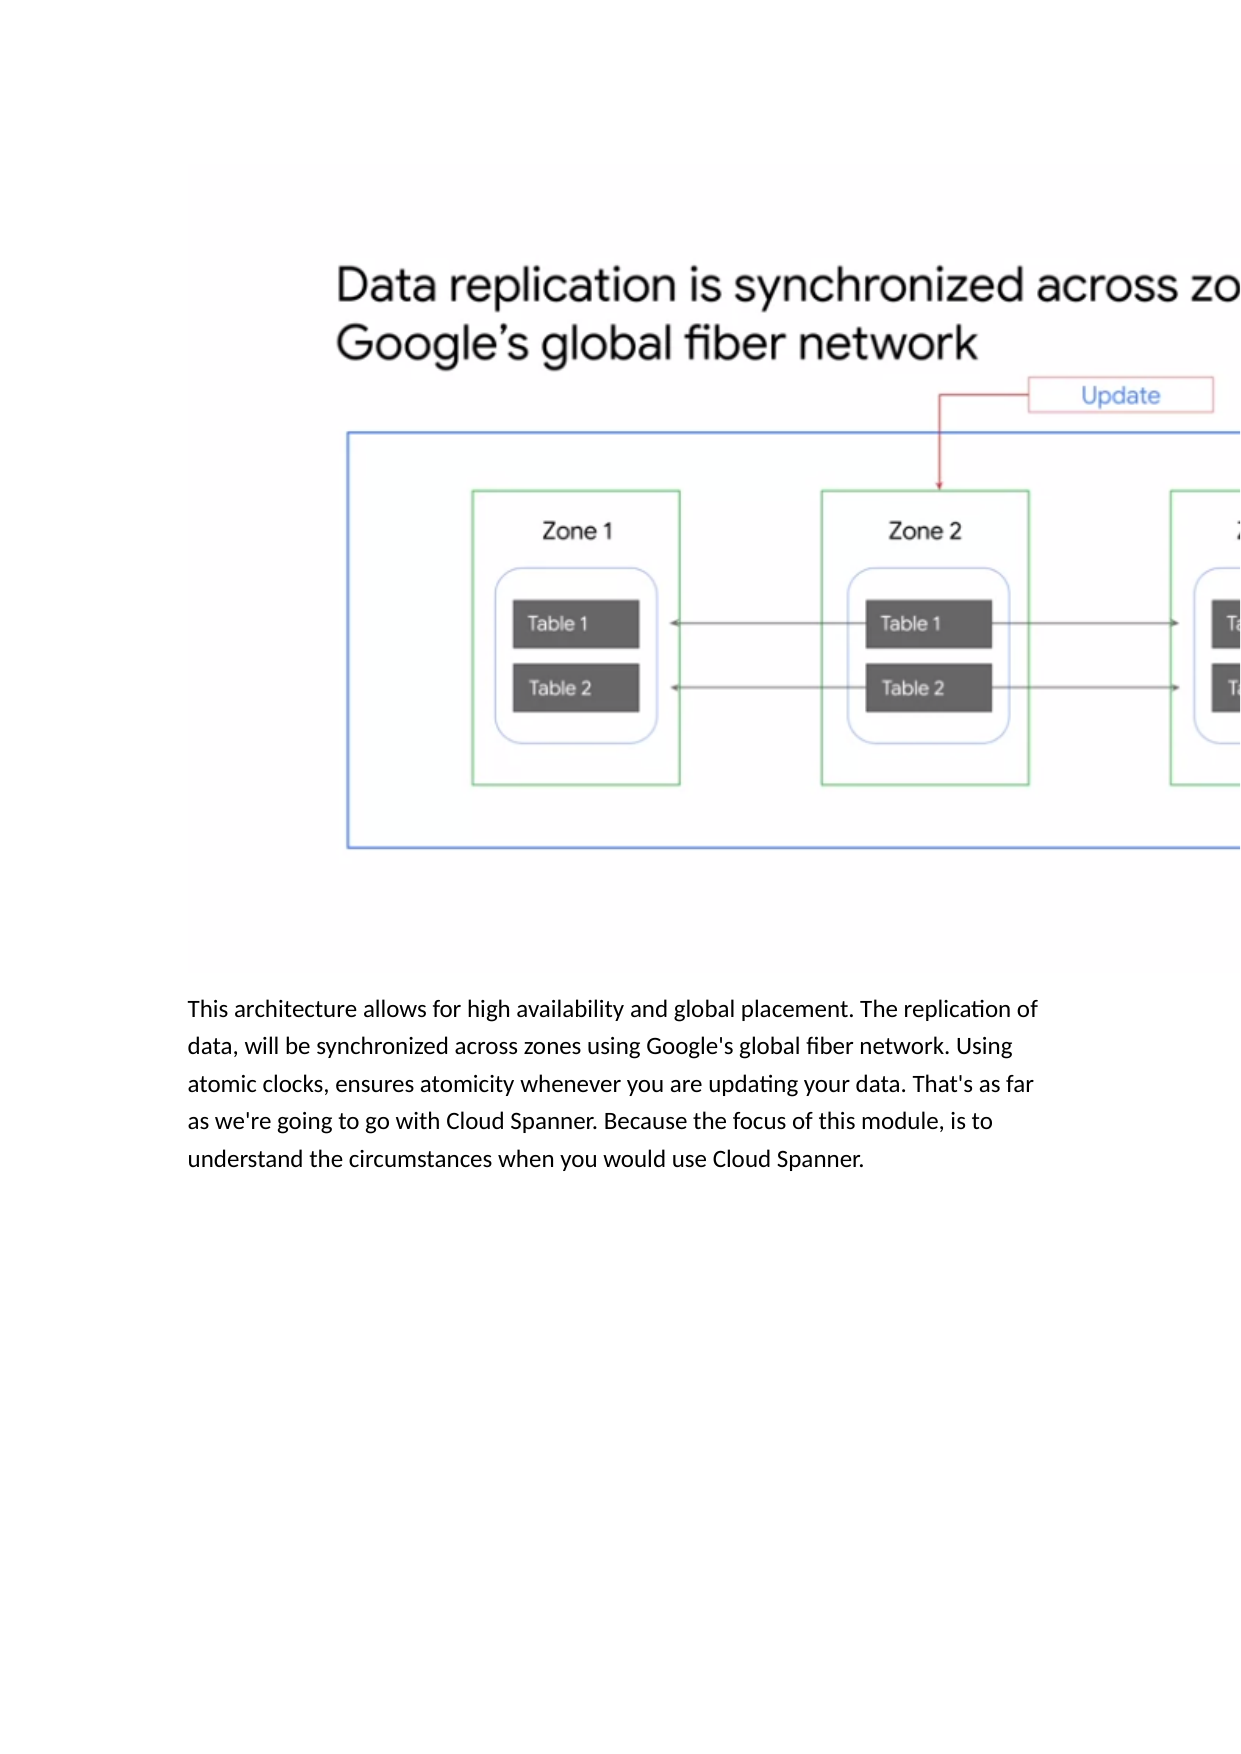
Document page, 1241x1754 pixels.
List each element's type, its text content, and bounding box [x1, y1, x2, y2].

picture [187, 164, 1241, 973]
text This architecture allows for high availability and global placement. The replication of data, will be synchronized across zones using Google's global fiber network. Using atomic clocks, ensures atomicity whenever you are updating your data. That's as far as we're going to go with Cloud Spanner. Because the focus of this module, is to understand the circumstances when you would use Cloud Spanner. [187, 989, 1053, 1177]
